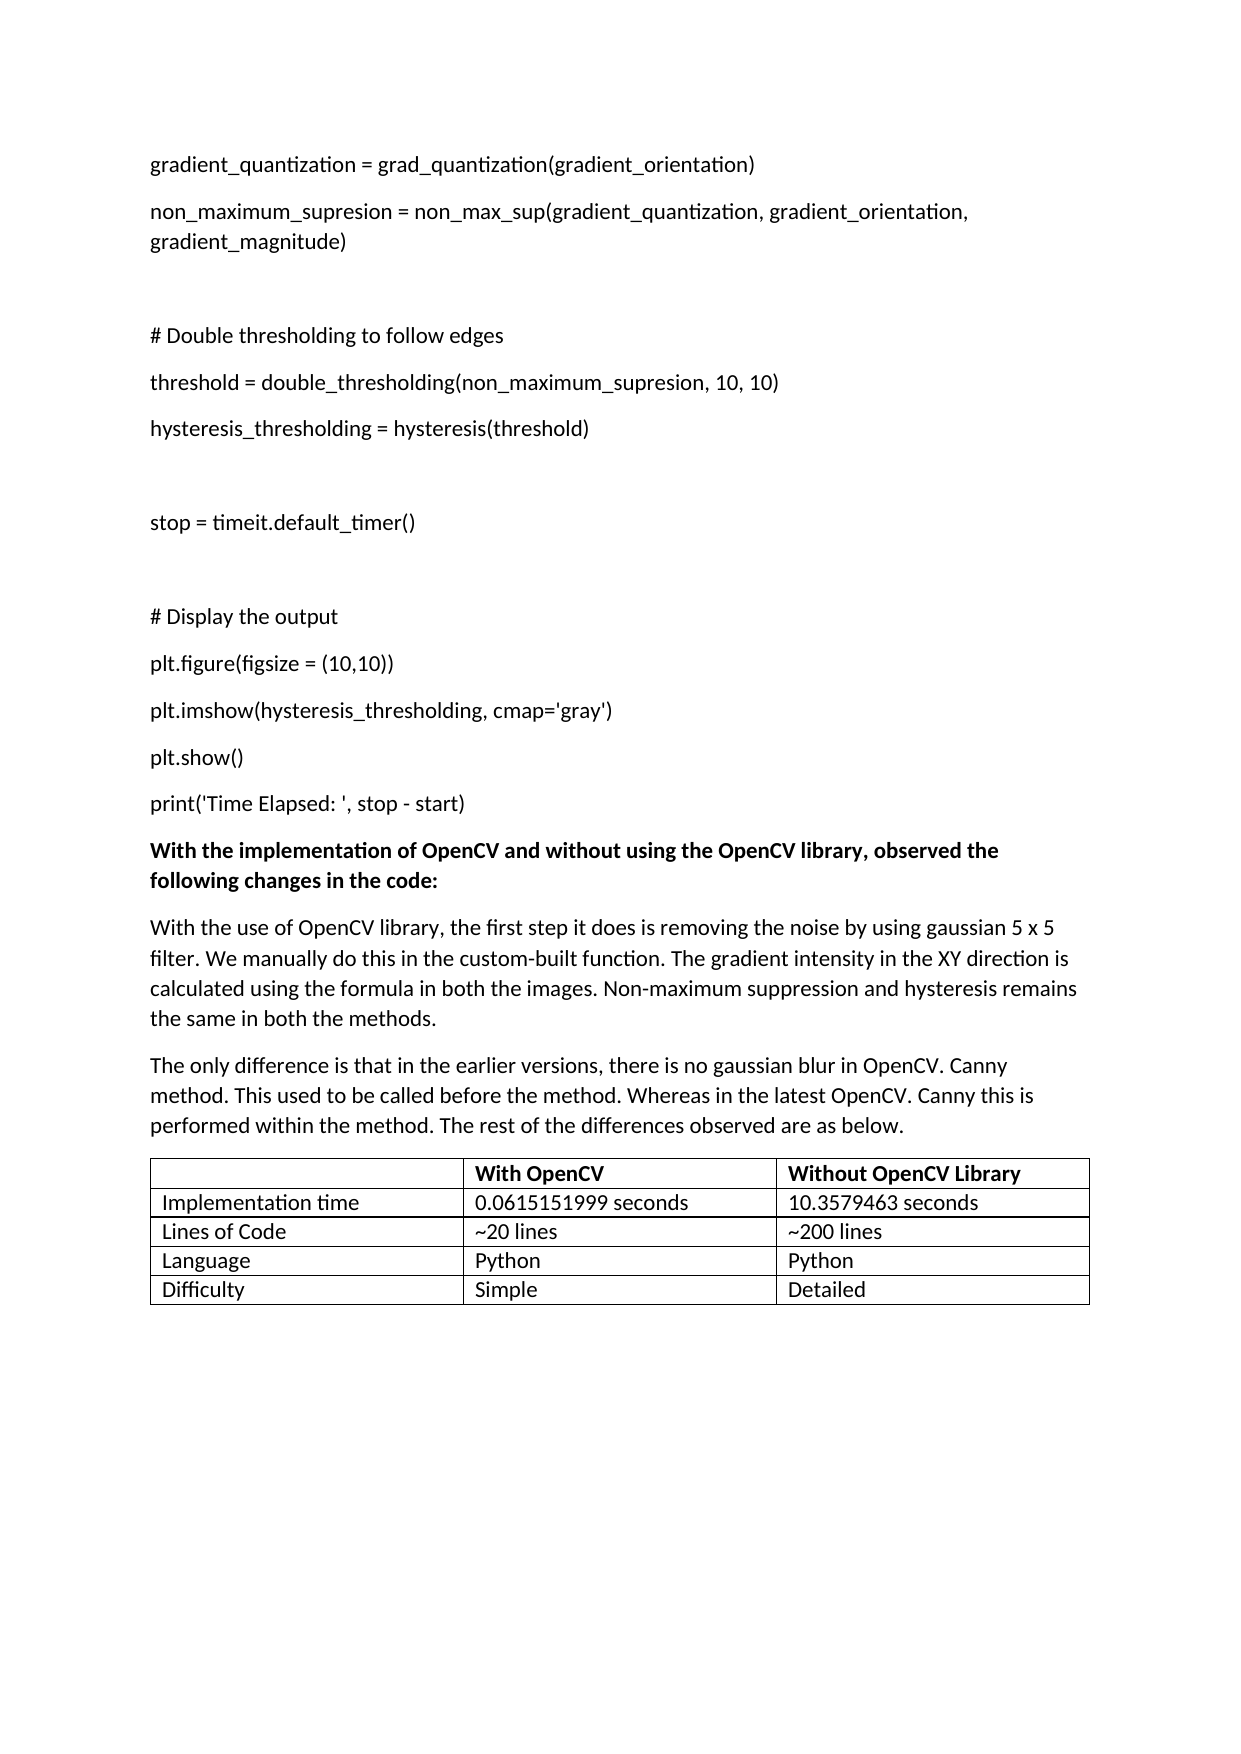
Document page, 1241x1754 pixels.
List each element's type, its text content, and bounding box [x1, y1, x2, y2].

table_cell 0.0615151999 seconds [464, 1189, 776, 1216]
table_header With OpenCV [464, 1159, 776, 1187]
text hysteresis_thresholding = hysteresis(threshold) [150, 414, 1090, 443]
text threshold = double_thresholding(non_maximum_supresion, 10, 10) [150, 368, 1090, 396]
text With the use of OpenCV library, the first step it does is removing the noise by using gaussian 5 x 5 filter. We manually do this in the custom-built function. The gradient intensity in the XY direction is calculated using the formula in both the images. Non-maximum suppression and hysteresis remains the same in both the methods. [150, 913, 1090, 1032]
text # Double thresholding to follow edges [150, 321, 1090, 349]
table_cell 10.3579463 seconds [777, 1189, 1089, 1216]
text non_maximum_supresion = non_max_sup(gradient_quantization, gradient_orientation, gradient_magnitude) [150, 197, 1090, 255]
table_cell ~200 lines [777, 1218, 1089, 1246]
text print('Time Elapsed: ', stop - start) [150, 789, 1090, 818]
text # Display the output [150, 602, 1090, 630]
text stop = timeit.default_timer() [150, 508, 1090, 536]
text plt.figure(figsize = (10,10)) [150, 649, 1090, 677]
text gradient_quantization = grad_quantization(gradient_orientation) [150, 150, 1090, 178]
table_cell Lines of Code [151, 1218, 463, 1246]
table_cell Simple [464, 1276, 776, 1304]
text plt.show() [150, 743, 1090, 771]
table_header [151, 1159, 463, 1187]
text plt.imshow(hysteresis_thresholding, cmap='gray') [150, 696, 1090, 724]
table_cell Detailed [777, 1276, 1089, 1304]
table_cell ~20 lines [464, 1218, 776, 1246]
table_cell Implementation time [151, 1189, 463, 1216]
table_cell Difficulty [151, 1276, 463, 1304]
text The only difference is that in the earlier versions, there is no gaussian blur in OpenCV. Canny method. This used to be called before the method. Whereas in the latest OpenCV. Canny this is performed within the method. The rest of the differences observed are as below. [150, 1051, 1090, 1139]
table_cell Python [464, 1247, 776, 1274]
table_cell Python [777, 1247, 1089, 1274]
table_cell Language [151, 1247, 463, 1274]
table_header Without OpenCV Library [777, 1159, 1089, 1187]
text With the implementation of OpenCV and without using the OpenCV library, observed the following changes in the code: [150, 836, 1090, 895]
